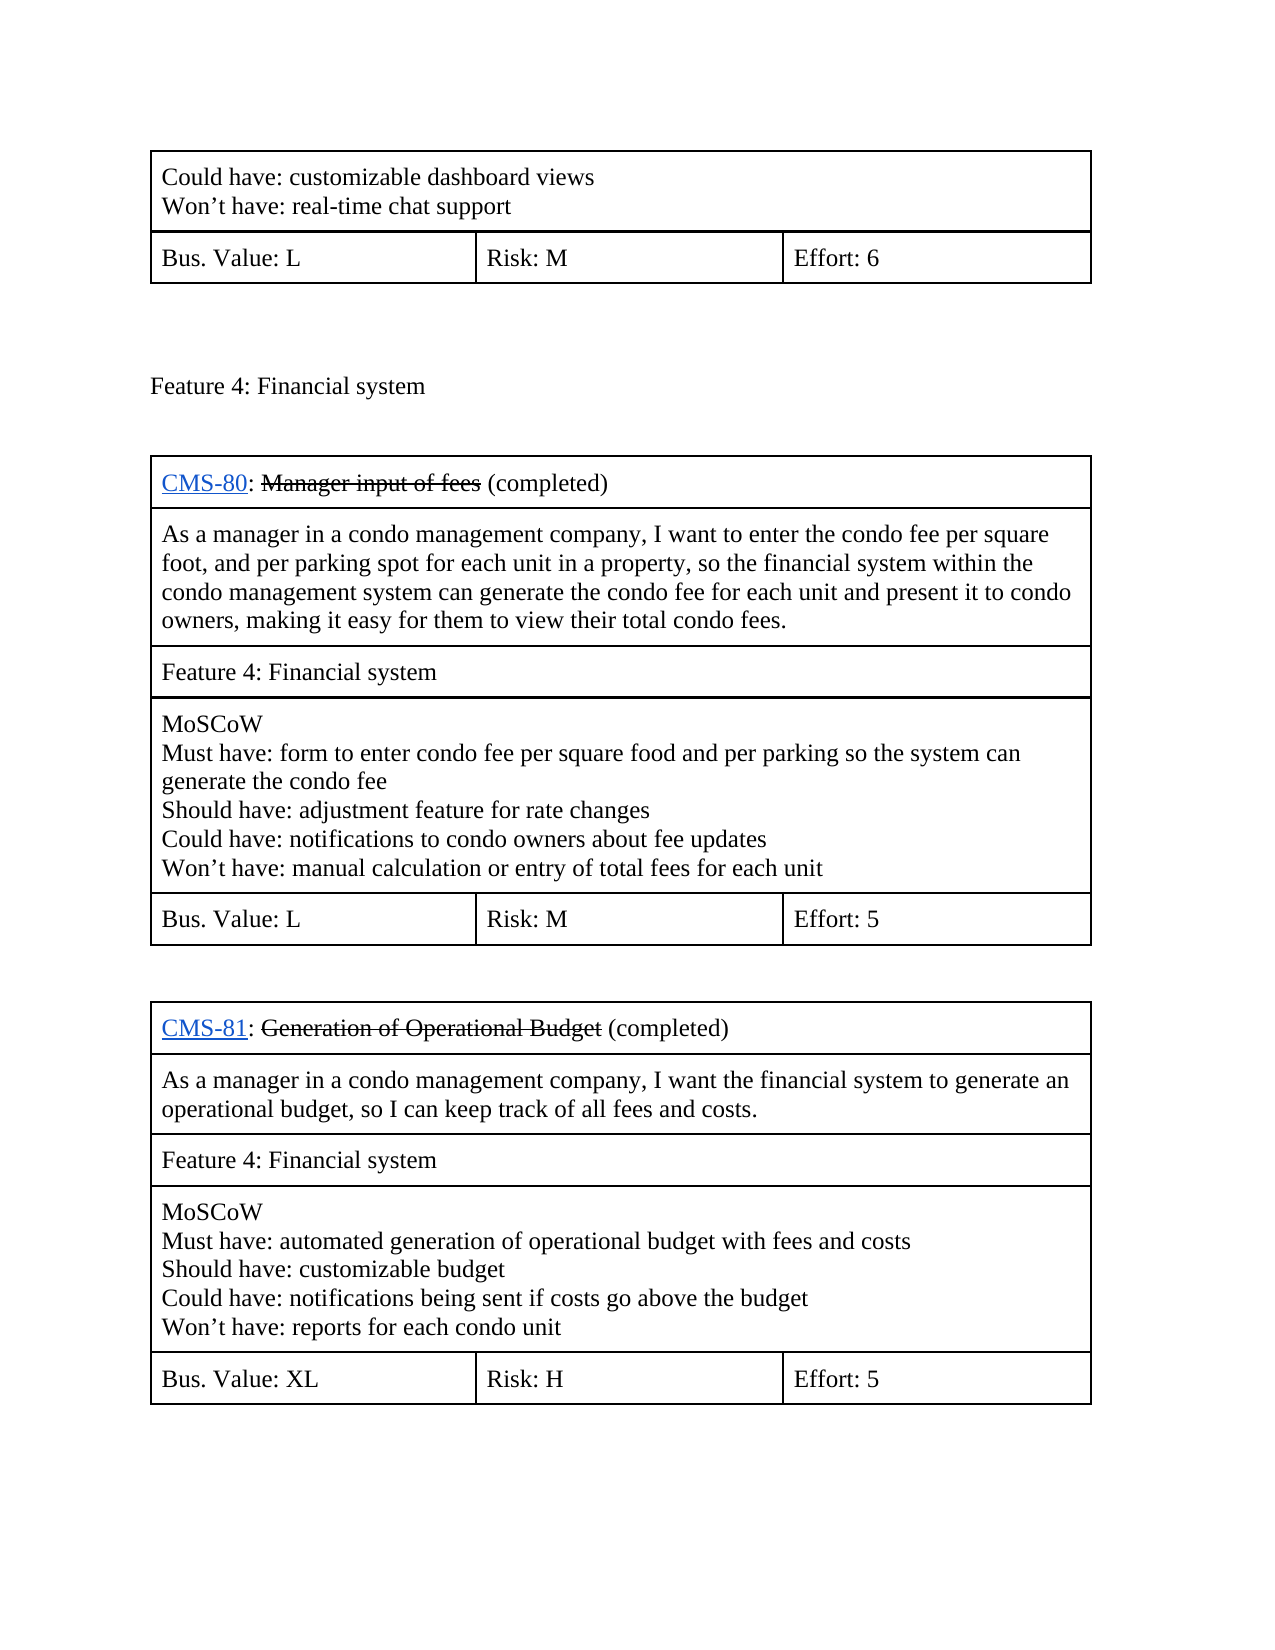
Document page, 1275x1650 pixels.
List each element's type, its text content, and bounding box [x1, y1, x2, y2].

table_cell Feature 4: Financial system [152, 1135, 1090, 1184]
table_header CMS-80: Manager input of fees (completed) [152, 457, 1090, 507]
subtitle Feature 4: Financial system [150, 371, 1125, 400]
table_cell Risk: H [477, 1353, 782, 1403]
table_cell As a manager in a condo management company, I want to enter the condo fee per square foot, and per parking spot for each unit in a property, so the financial system within the condo management system can generate the condo fee for each unit and present it to condo owners, making it easy for them to view their total condo fees. [152, 509, 1090, 645]
table_cell Risk: M [477, 233, 782, 282]
table_cell Feature 4: Financial system [152, 647, 1090, 696]
table_cell Bus. Value: L [152, 894, 475, 943]
table_cell As a manager in a condo management company, I want the financial system to generate an operational budget, so I can keep track of all fees and costs. [152, 1055, 1090, 1133]
table_cell MoSCoW Must have: form to enter condo fee per square food and per parking so the system can generate the condo fee Should have: adjustment feature for rate changes Could have: notifications to condo owners about fee updates Won’t have: manual calculation or entry of total fees for each unit [152, 699, 1090, 892]
table_cell Risk: M [477, 894, 782, 943]
table_cell MoSCoW Must have: automated generation of operational budget with fees and costs Should have: customizable budget Could have: notifications being sent if costs go above the budget Won’t have: reports for each condo unit [152, 1187, 1090, 1351]
table_cell Bus. Value: XL [152, 1353, 475, 1403]
table_header CMS-81: Generation of Operational Budget (completed) [152, 1003, 1090, 1052]
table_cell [152, 152, 1090, 230]
table_cell Effort: 6 [784, 233, 1090, 282]
table_cell Bus. Value: L [152, 233, 475, 282]
table_cell Effort: 5 [784, 1353, 1090, 1403]
table_cell Effort: 5 [784, 894, 1090, 943]
